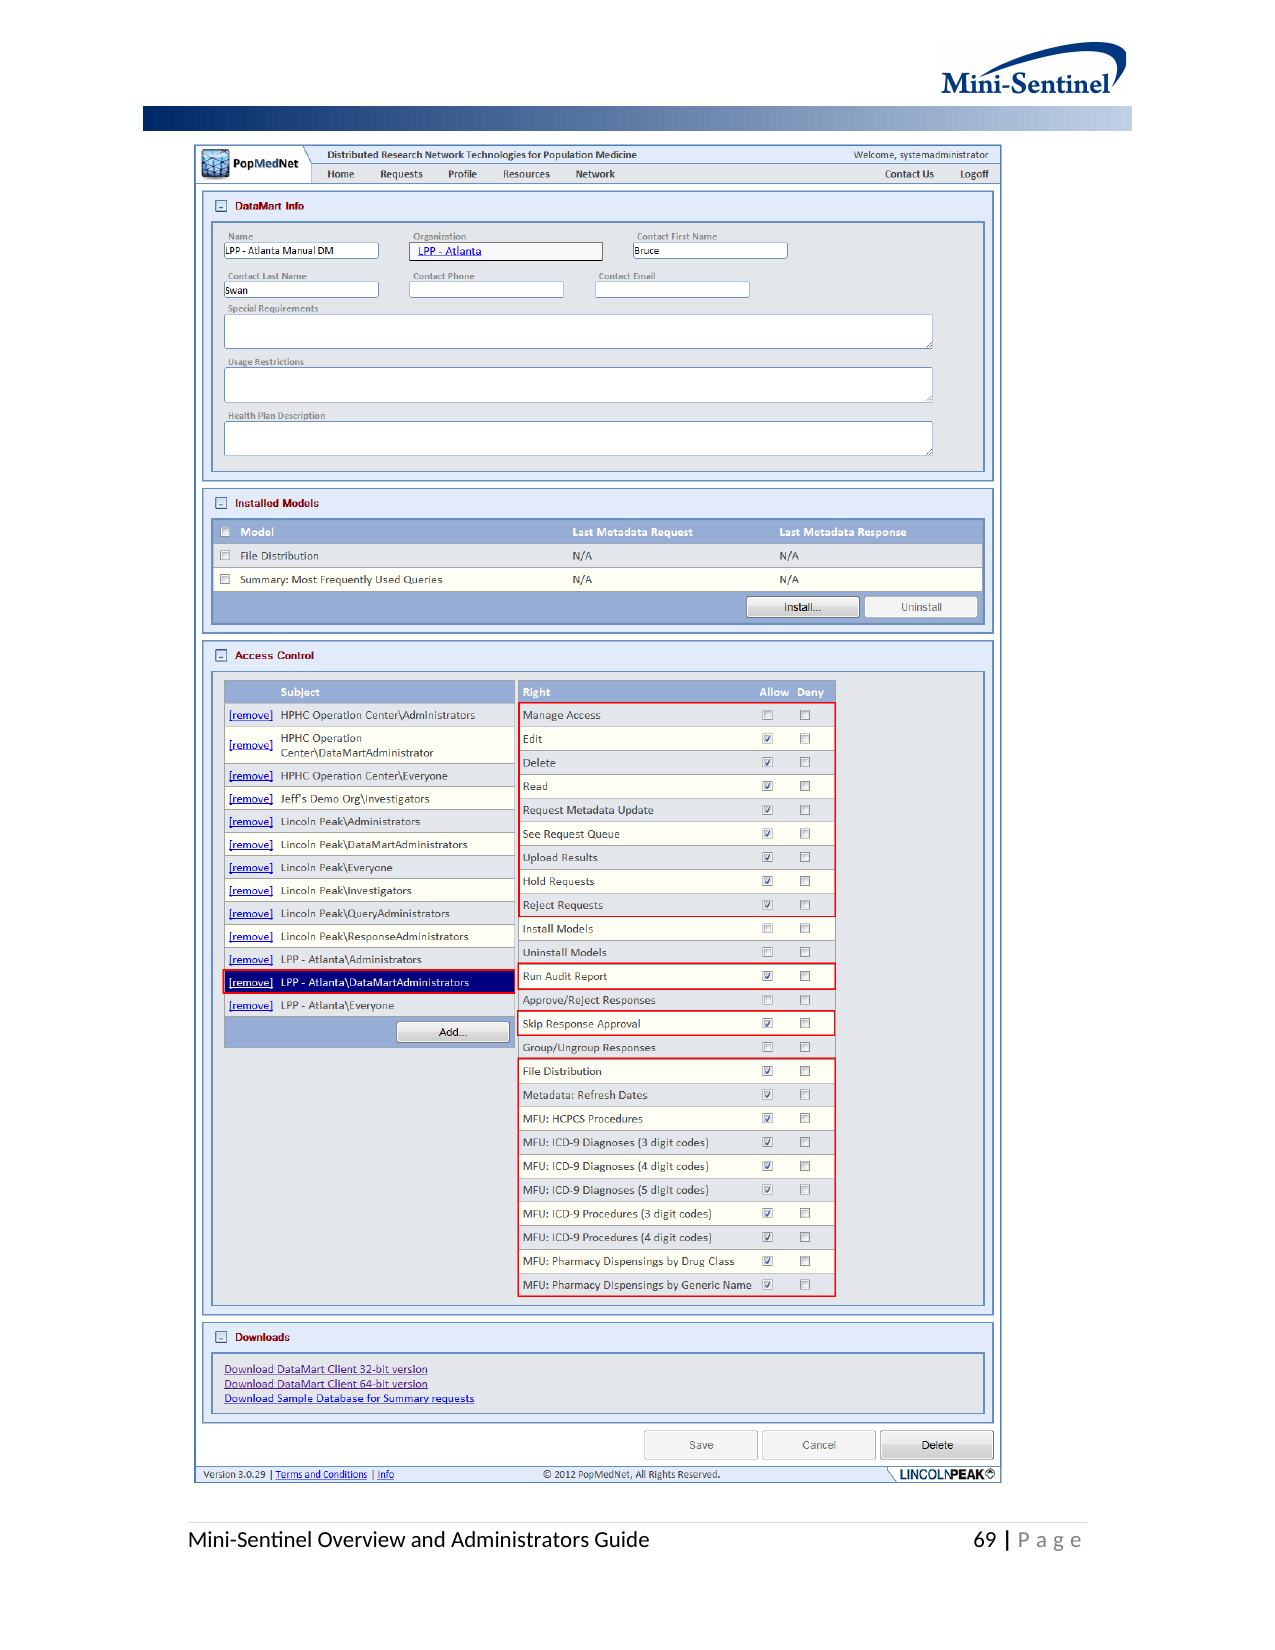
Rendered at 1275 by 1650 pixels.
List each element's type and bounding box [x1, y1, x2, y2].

picture [187, 138, 1008, 1489]
picture [941, 42, 1127, 96]
